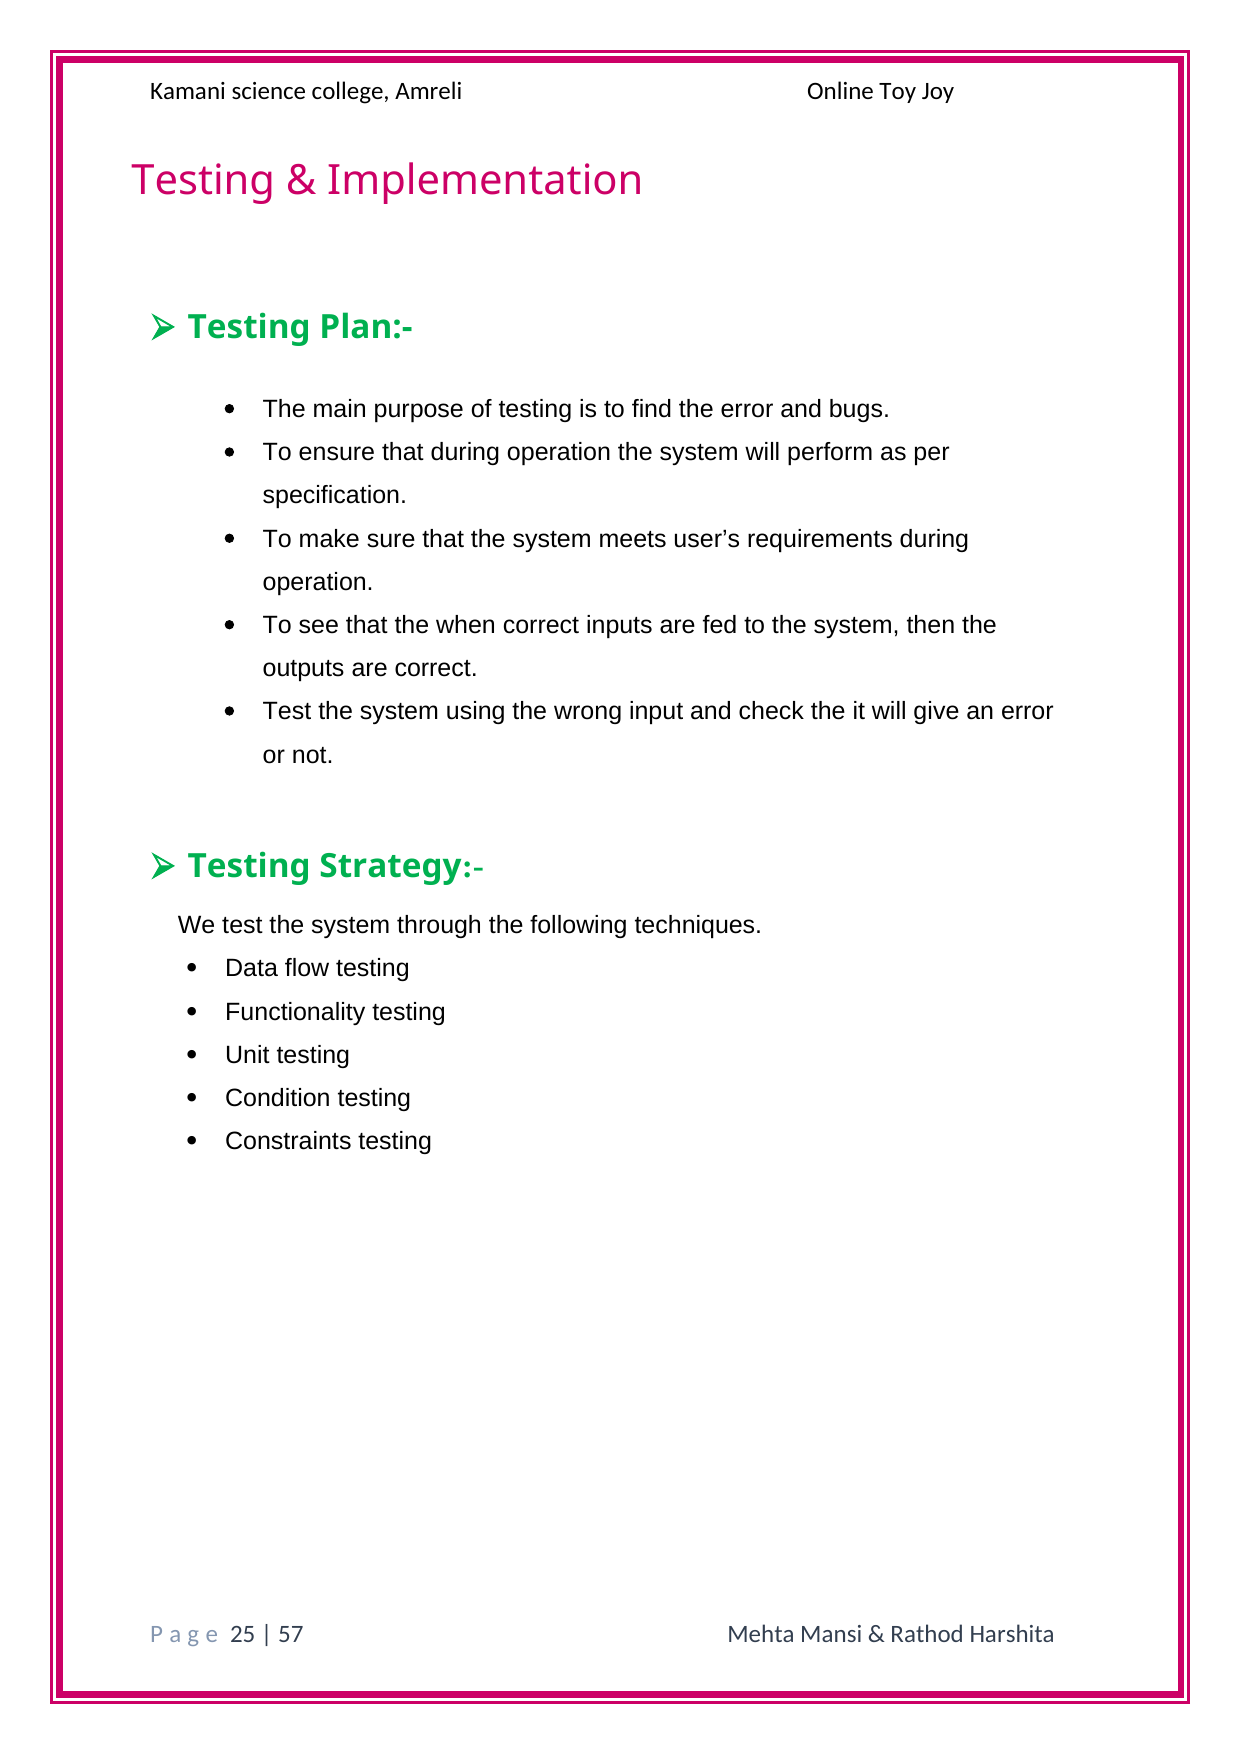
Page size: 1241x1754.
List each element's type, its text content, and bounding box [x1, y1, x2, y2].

text We test the system through the following techniques. [150, 910, 1081, 939]
list Data flow testing [187, 953, 1081, 982]
list To see that the when correct inputs are fed to the system, then the outputs are correct. [225, 610, 1081, 682]
list The main purpose of testing is to find the error and bugs. [225, 394, 1081, 423]
list Unit testing [187, 1040, 1081, 1069]
list Condition testing [187, 1083, 1081, 1112]
text Testing & Implementation [131, 150, 1081, 207]
list Functionality testing [187, 997, 1081, 1026]
list Constraints testing [187, 1126, 1081, 1155]
list To ensure that during operation the system will perform as per specification. [225, 437, 1081, 509]
list Test the system using the wrong input and check the it will give an error or not. [225, 696, 1081, 768]
list Testing Plan:- [150, 303, 1081, 349]
list Testing Strategy:- [150, 842, 1081, 888]
list To make sure that the system meets user’s requirements during operation. [225, 524, 1081, 596]
